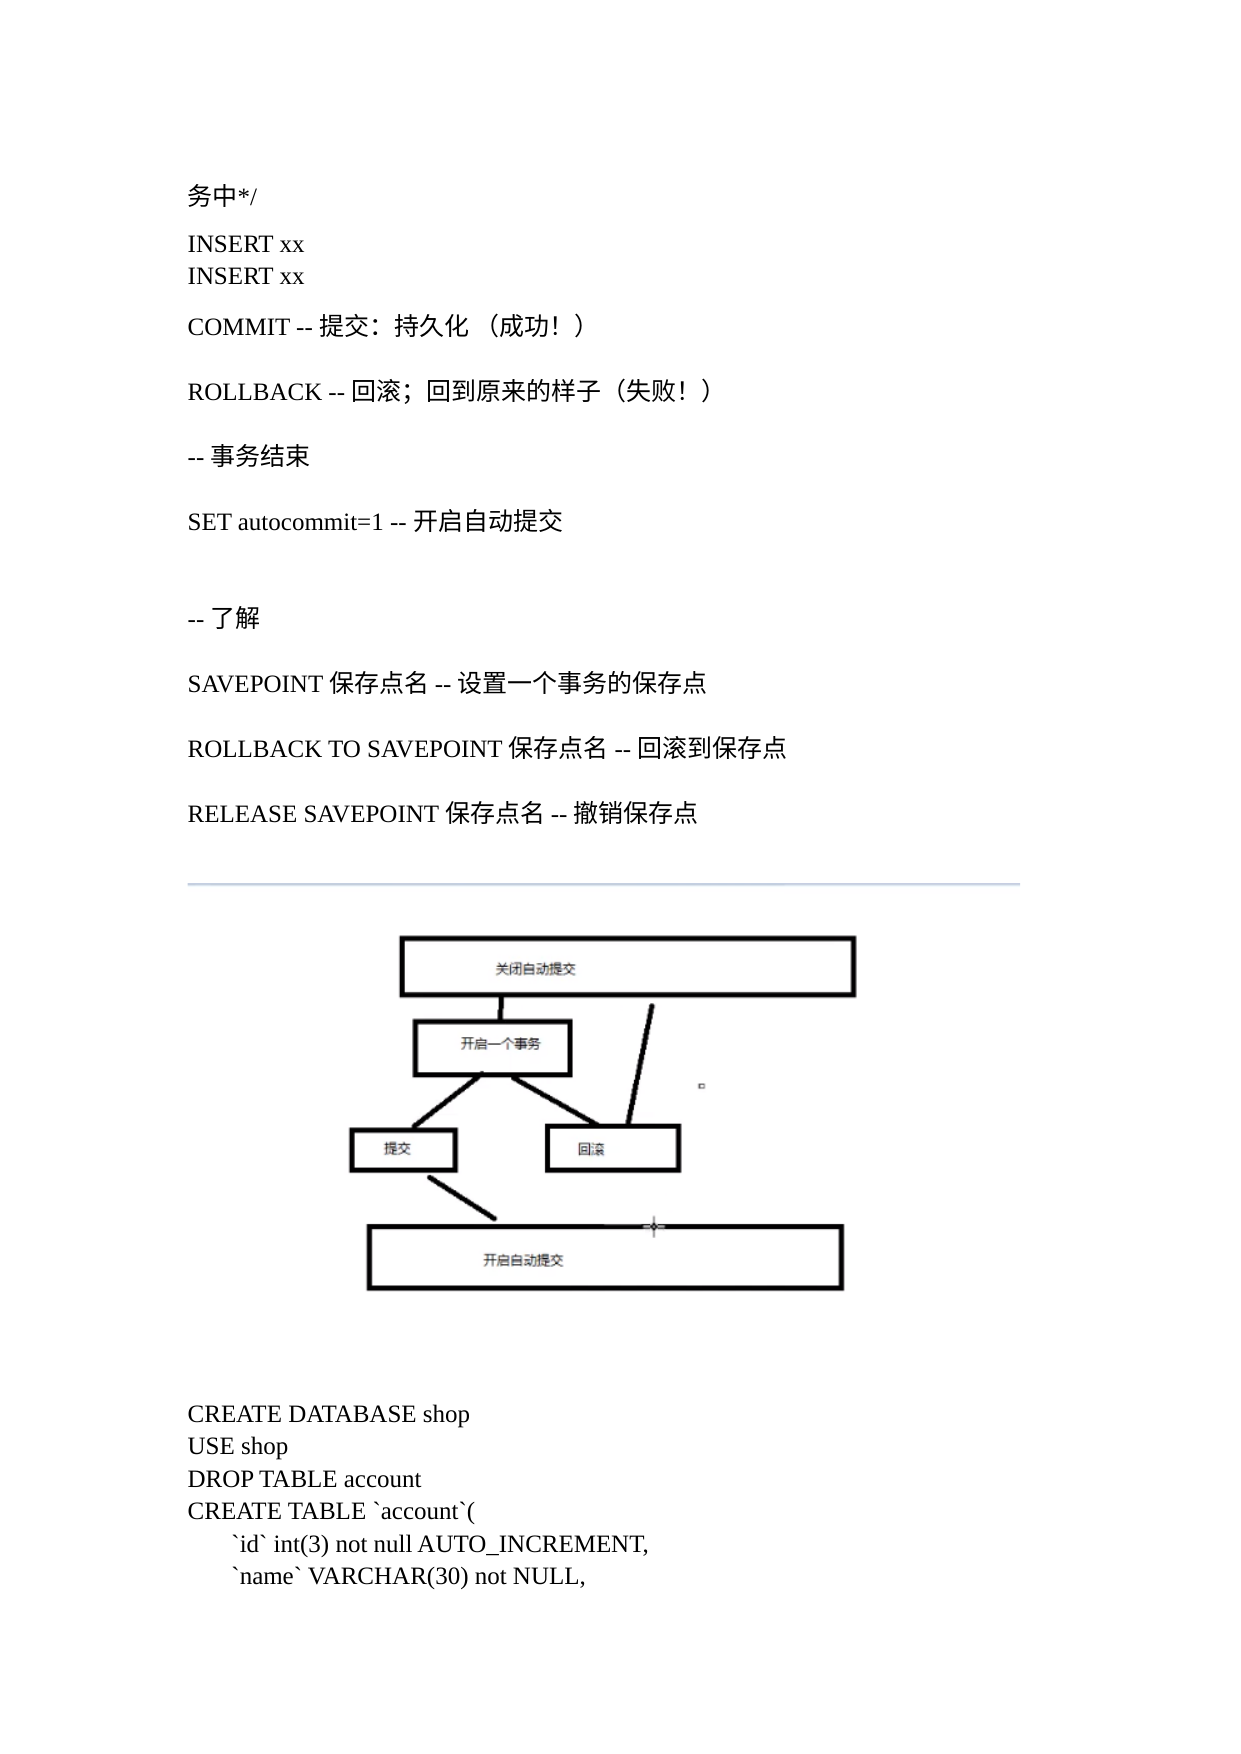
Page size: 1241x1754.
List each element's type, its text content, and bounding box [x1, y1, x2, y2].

text ROLLBACK -- 回滚；回到原来的样子（失败！） [187, 357, 1053, 422]
text `id` int(3) not null AUTO_INCREMENT, [187, 1527, 1053, 1559]
text USE shop [187, 1429, 1053, 1462]
picture [187, 883, 1021, 1391]
text CREATE DATABASE shop [187, 1397, 1053, 1429]
text RELEASE SAVEPOINT 保存点名 -- 撤销保存点 [187, 779, 1053, 844]
text DROP TABLE account [187, 1462, 1053, 1494]
text COMMIT -- 提交：持久化 （成功！） [187, 292, 1053, 357]
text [187, 162, 1053, 227]
text ROLLBACK TO SAVEPOINT 保存点名 -- 回滚到保存点 [187, 714, 1053, 779]
text -- 事务结束 [187, 422, 1053, 487]
text SET autocommit=1 -- 开启自动提交 [187, 487, 1053, 552]
text `name` VARCHAR(30) not NULL, [187, 1559, 1053, 1592]
text CREATE TABLE `account`( [187, 1494, 1053, 1527]
text -- 了解 [187, 584, 1053, 649]
text INSERT xx [187, 259, 1053, 292]
text SAVEPOINT 保存点名 -- 设置一个事务的保存点 [187, 649, 1053, 714]
text INSERT xx [187, 227, 1053, 259]
